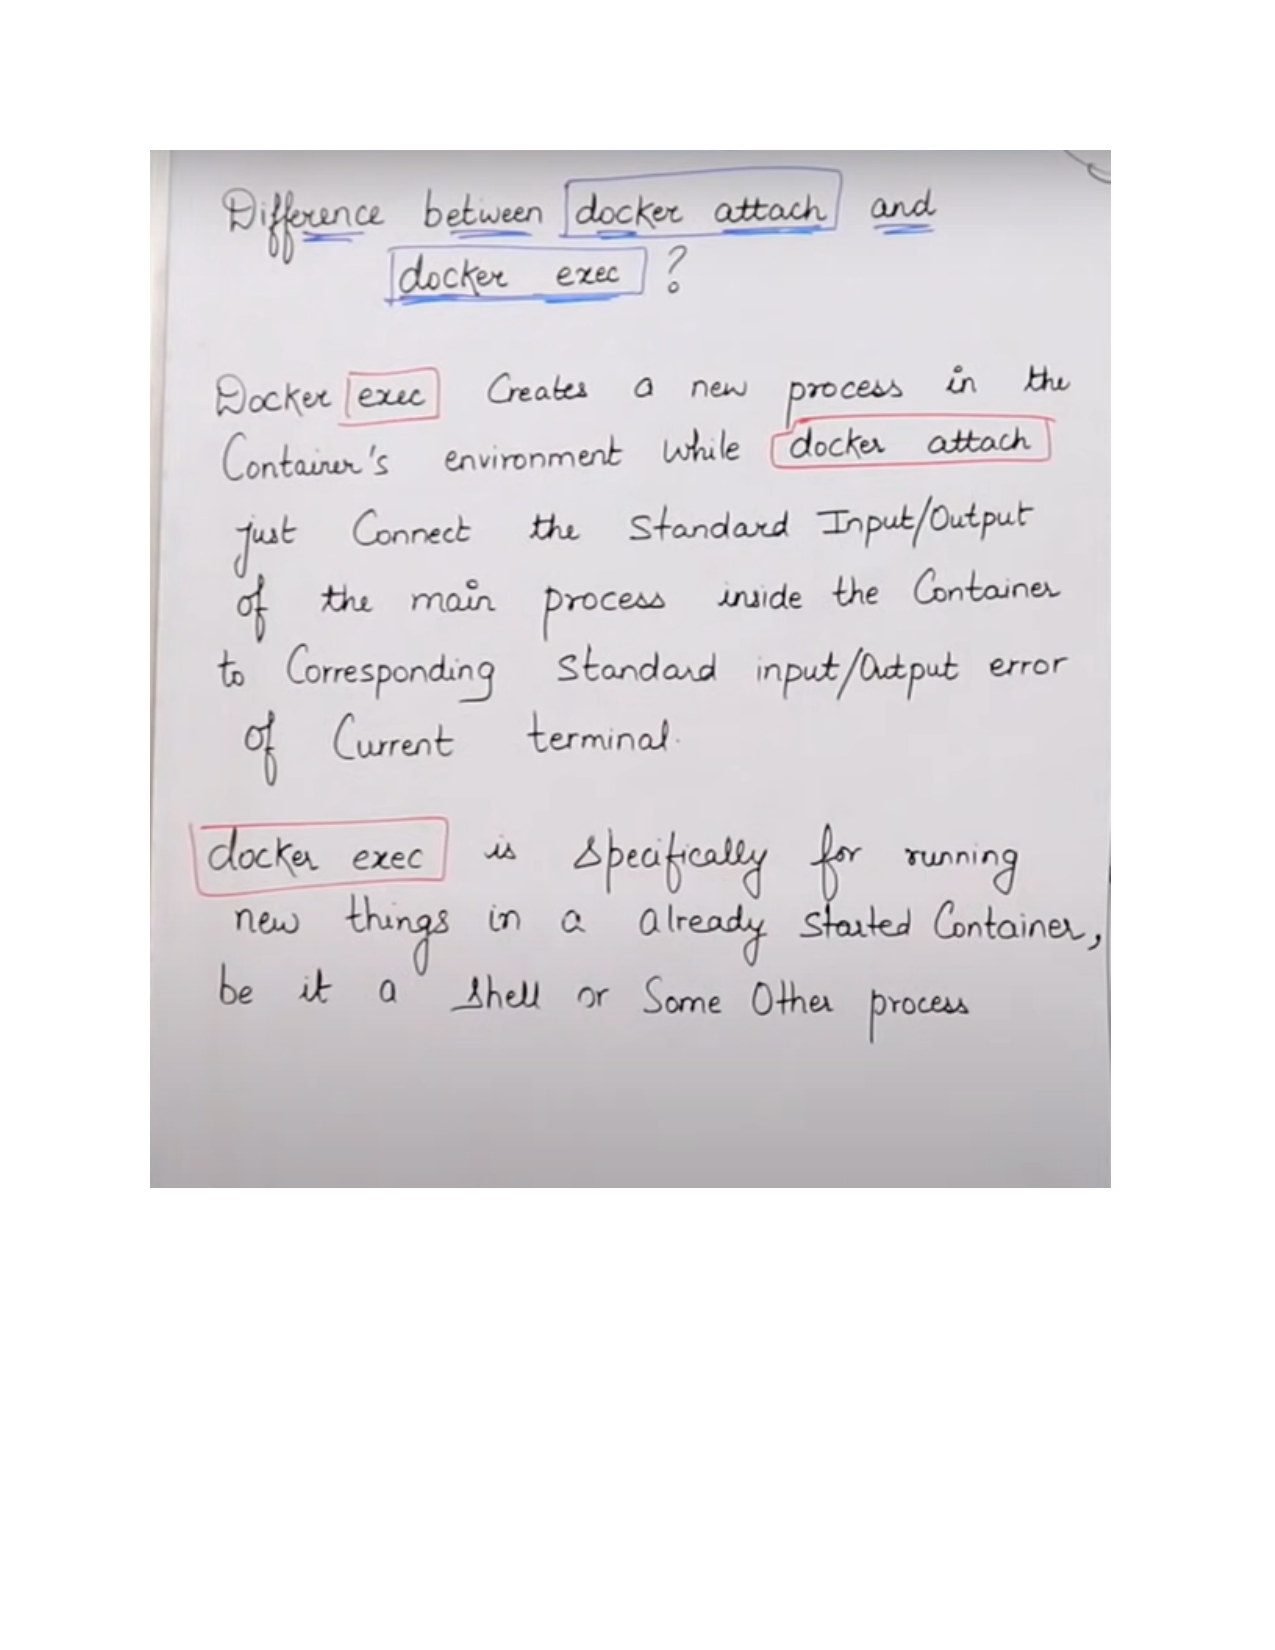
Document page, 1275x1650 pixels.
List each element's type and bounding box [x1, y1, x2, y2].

picture [150, 150, 1111, 1188]
